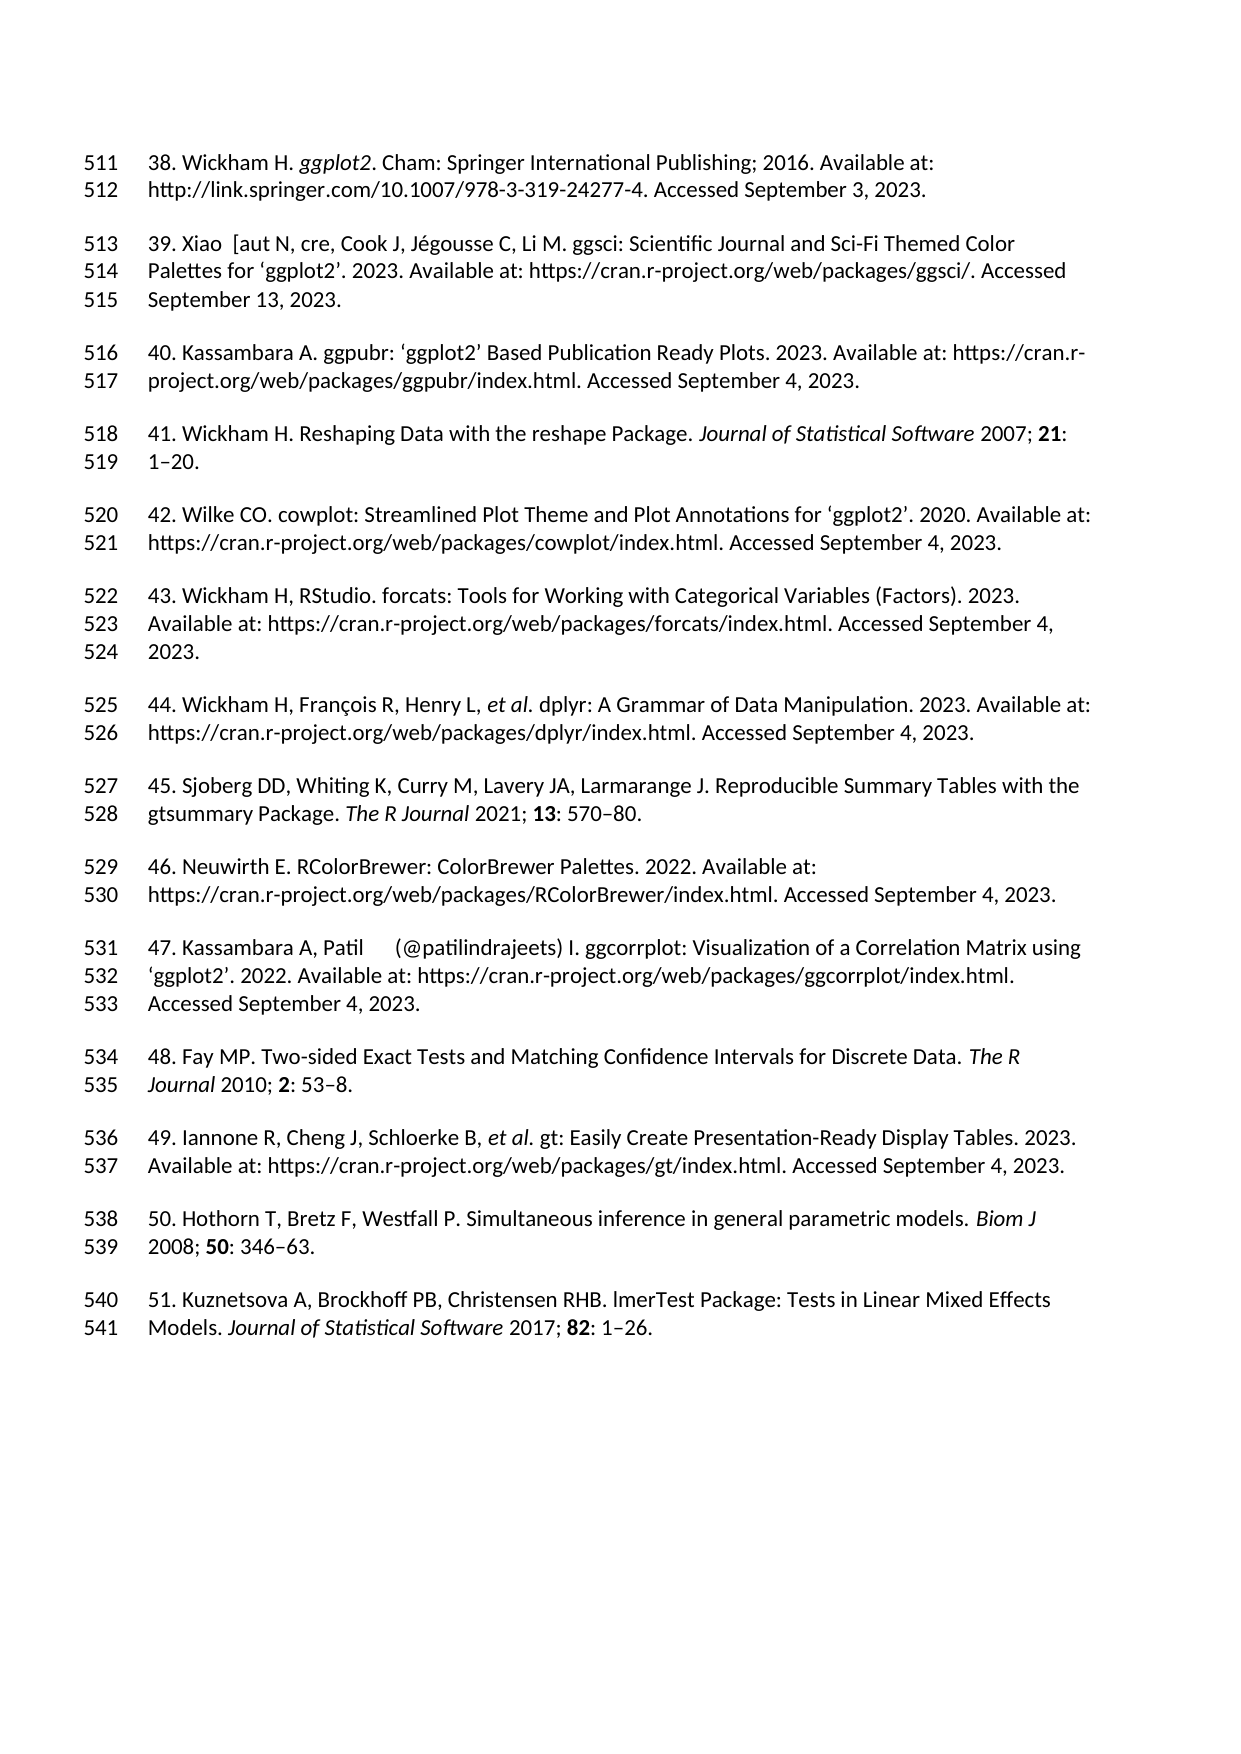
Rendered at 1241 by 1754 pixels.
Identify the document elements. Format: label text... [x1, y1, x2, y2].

text 47. Kassambara A, Patil (@patilindrajeets) I. ggcorrplot: Visualization of a Correlation Matrix using ‘ggplot2’. 2022. Available at: https://cran.r-project.org/web/packages/ggcorrplot/index.html. Accessed September 4, 2023. [148, 933, 1093, 1017]
text 48. Fay MP. Two-sided Exact Tests and Matching Confidence Intervals for Discrete Data. The R Journal 2010; 2: 53–8. [148, 1042, 1093, 1098]
text 38. Wickham H. ggplot2. Cham: Springer International Publishing; 2016. Available at: http://link.springer.com/10.1007/978-3-319-24277-4. Accessed September 3, 2023. [148, 148, 1093, 204]
text 46. Neuwirth E. RColorBrewer: ColorBrewer Palettes. 2022. Available at: https://cran.r-project.org/web/packages/RColorBrewer/index.html. Accessed September 4, 2023. [148, 852, 1093, 908]
text 44. Wickham H, François R, Henry L, et al. dplyr: A Grammar of Data Manipulation. 2023. Available at: https://cran.r-project.org/web/packages/dplyr/index.html. Accessed September 4, 2023. [148, 690, 1093, 746]
text 49. Iannone R, Cheng J, Schloerke B, et al. gt: Easily Create Presentation-Ready Display Tables. 2023. Available at: https://cran.r-project.org/web/packages/gt/index.html. Accessed September 4, 2023. [148, 1123, 1093, 1179]
text 42. Wilke CO. cowplot: Streamlined Plot Theme and Plot Annotations for ‘ggplot2’. 2020. Available at: https://cran.r-project.org/web/packages/cowplot/index.html. Accessed September 4, 2023. [148, 500, 1093, 556]
text 45. Sjoberg DD, Whiting K, Curry M, Lavery JA, Larmarange J. Reproducible Summary Tables with the gtsummary Package. The R Journal 2021; 13: 570–80. [148, 771, 1093, 827]
text 41. Wickham H. Reshaping Data with the reshape Package. Journal of Statistical Software 2007; 21: 1–20. [148, 419, 1093, 475]
text 51. Kuznetsova A, Brockhoff PB, Christensen RHB. lmerTest Package: Tests in Linear Mixed Effects Models. Journal of Statistical Software 2017; 82: 1–26. [148, 1285, 1093, 1341]
text 43. Wickham H, RStudio. forcats: Tools for Working with Categorical Variables (Factors). 2023. Available at: https://cran.r-project.org/web/packages/forcats/index.html. Accessed September 4, 2023. [148, 581, 1093, 665]
text 39. Xiao [aut N, cre, Cook J, Jégousse C, Li M. ggsci: Scientific Journal and Sci-Fi Themed Color Palettes for ‘ggplot2’. 2023. Available at: https://cran.r-project.org/web/packages/ggsci/. Accessed September 13, 2023. [148, 229, 1093, 313]
text 40. Kassambara A. ggpubr: ‘ggplot2’ Based Publication Ready Plots. 2023. Available at: https://cran.r-project.org/web/packages/ggpubr/index.html. Accessed September 4, 2023. [148, 338, 1093, 394]
text 50. Hothorn T, Bretz F, Westfall P. Simultaneous inference in general parametric models. Biom J 2008; 50: 346–63. [148, 1204, 1093, 1260]
